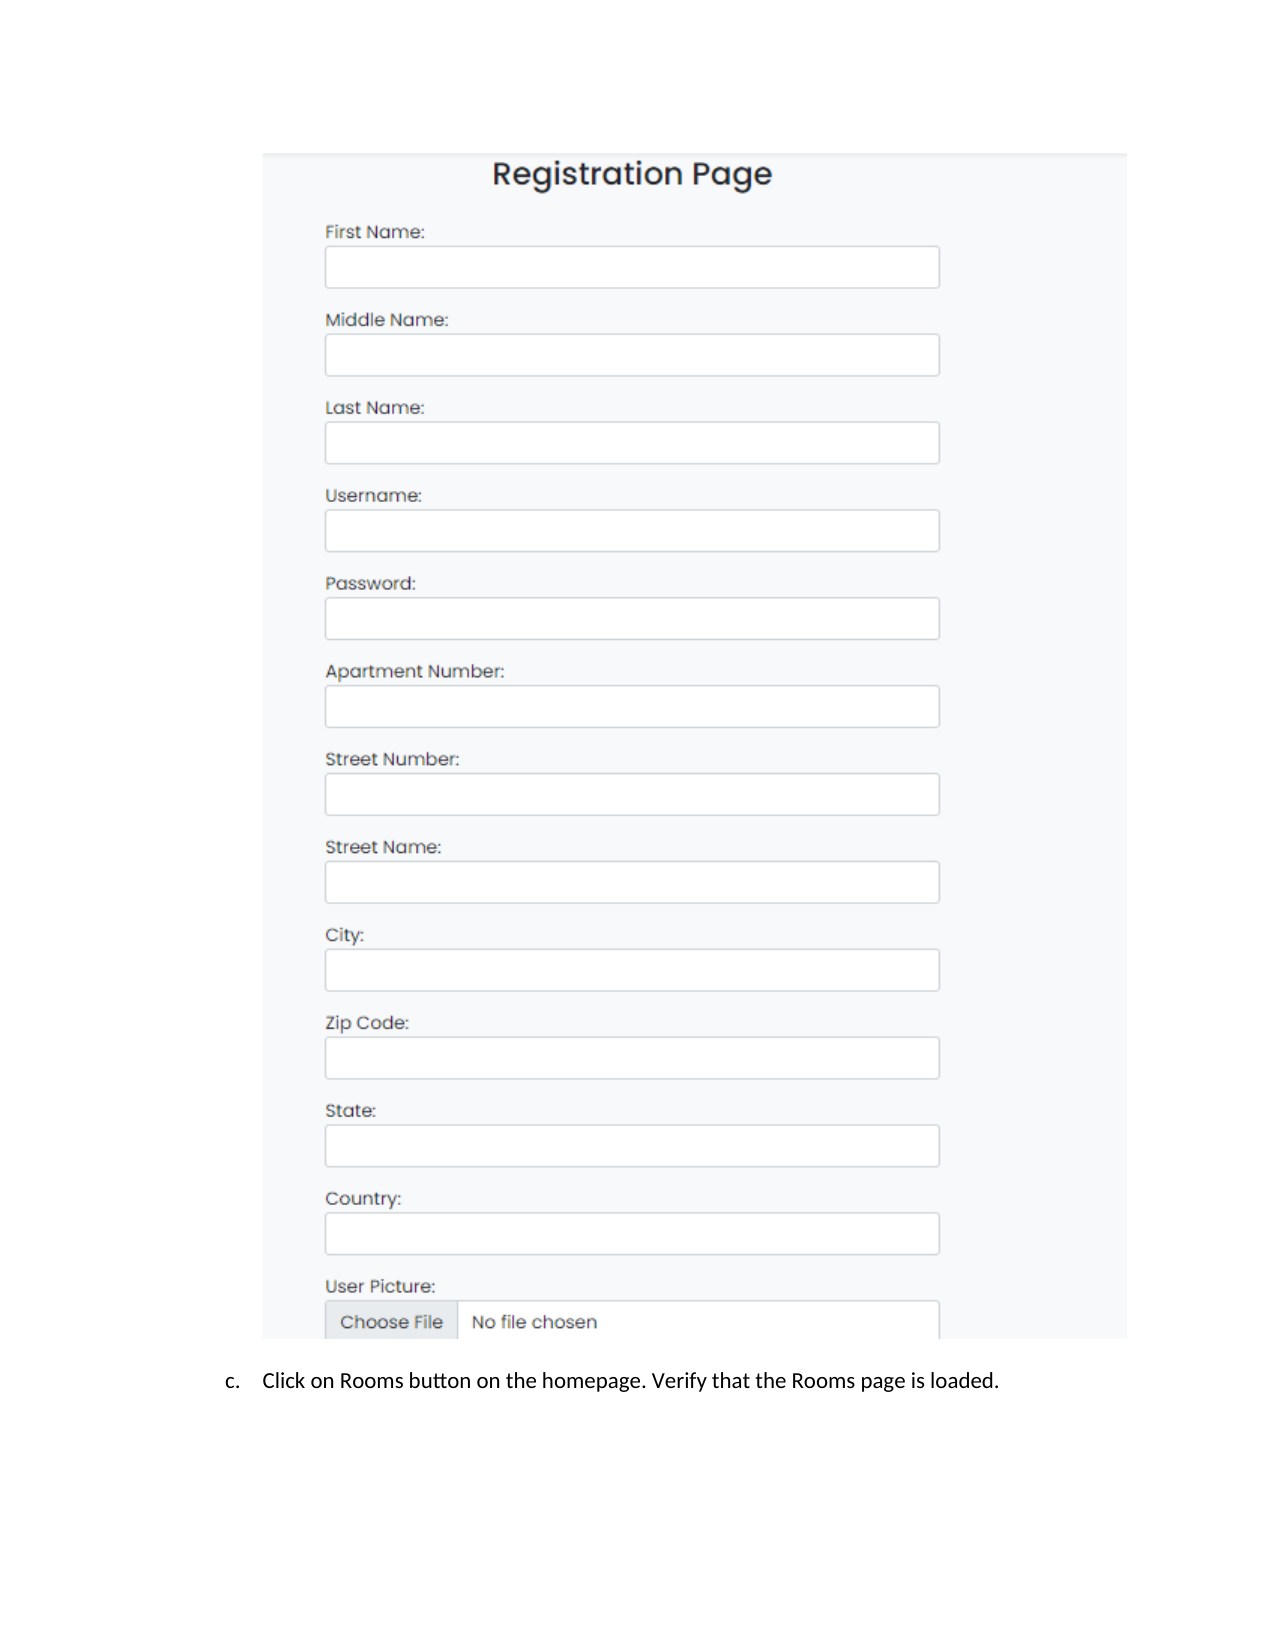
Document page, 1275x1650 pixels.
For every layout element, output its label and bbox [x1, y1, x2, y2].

picture [262, 150, 1128, 1339]
list [225, 1367, 1125, 1395]
